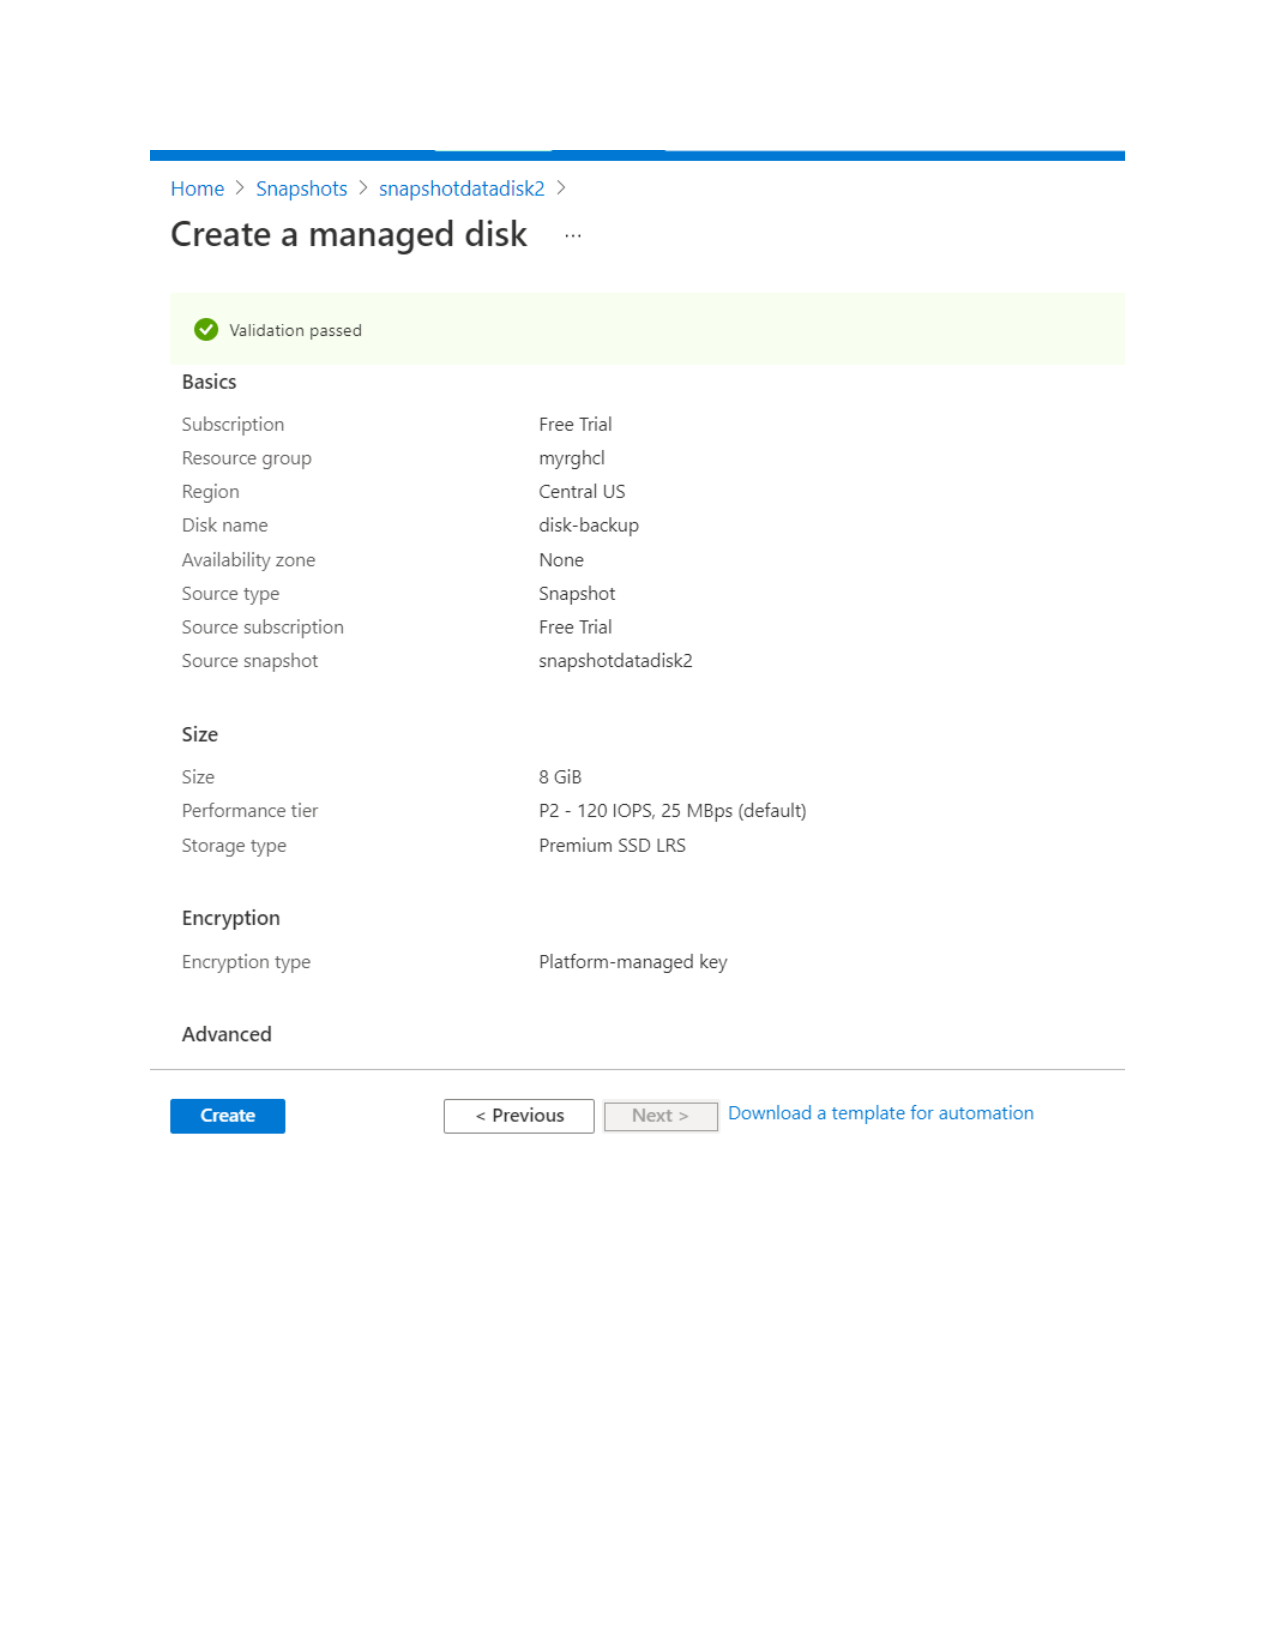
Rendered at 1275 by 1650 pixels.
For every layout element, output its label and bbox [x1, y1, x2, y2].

picture [150, 150, 1125, 1147]
